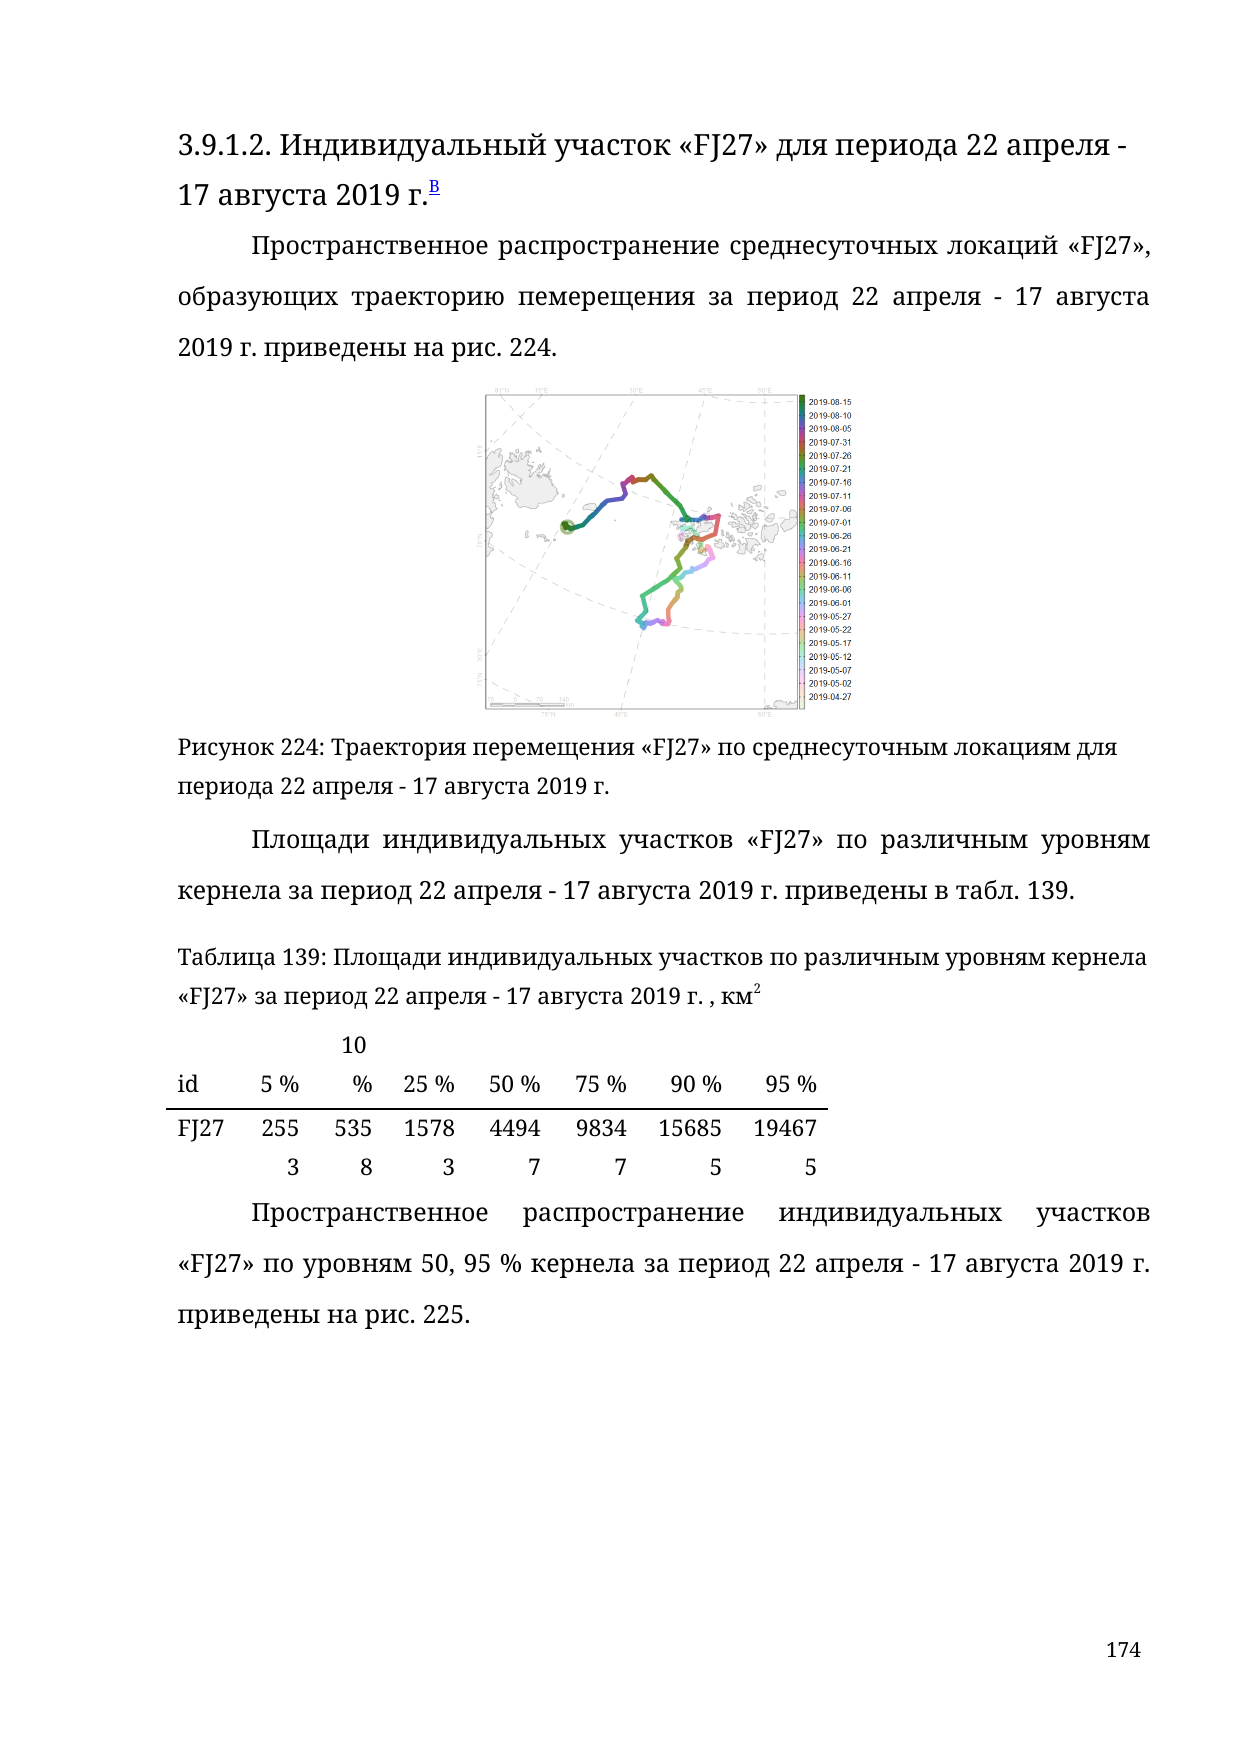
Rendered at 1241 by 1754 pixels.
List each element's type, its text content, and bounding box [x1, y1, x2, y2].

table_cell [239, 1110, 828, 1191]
subtitle Индивидуальный участок «FJ27» для периода 22 апреля - 17 августа 2019 г.B [177, 124, 1152, 214]
text Таблица 139: Площади индивидуальных участков по различным уровням кернела «FJ27» за период 22 апреля - 17 августа 2019 г. , км2 [177, 941, 1152, 1011]
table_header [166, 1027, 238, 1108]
text Площади индивидуальных участков «FJ27» по различным уровням кернела за период 22 апреля - 17 августа 2019 г. приведены в табл. 139. [177, 822, 1152, 907]
picture [474, 385, 854, 719]
text Пространственное распространение среднесуточных локаций «FJ27», образующих траекторию пемерещения за период 22 апреля - 17 августа 2019 г. приведены на рис. 224. [177, 228, 1152, 364]
text Рисунок 224: Траектория перемещения «FJ27» по среднесуточным локациям для периода 22 апреля - 17 августа 2019 г. [177, 731, 1152, 801]
text Пространственное распространение индивидуальных участков «FJ27» по уровням 50, 95 % кернела за период 22 апреля - 17 августа 2019 г. приведены на рис. 225. [177, 1195, 1152, 1331]
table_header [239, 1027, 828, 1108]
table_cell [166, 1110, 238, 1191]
